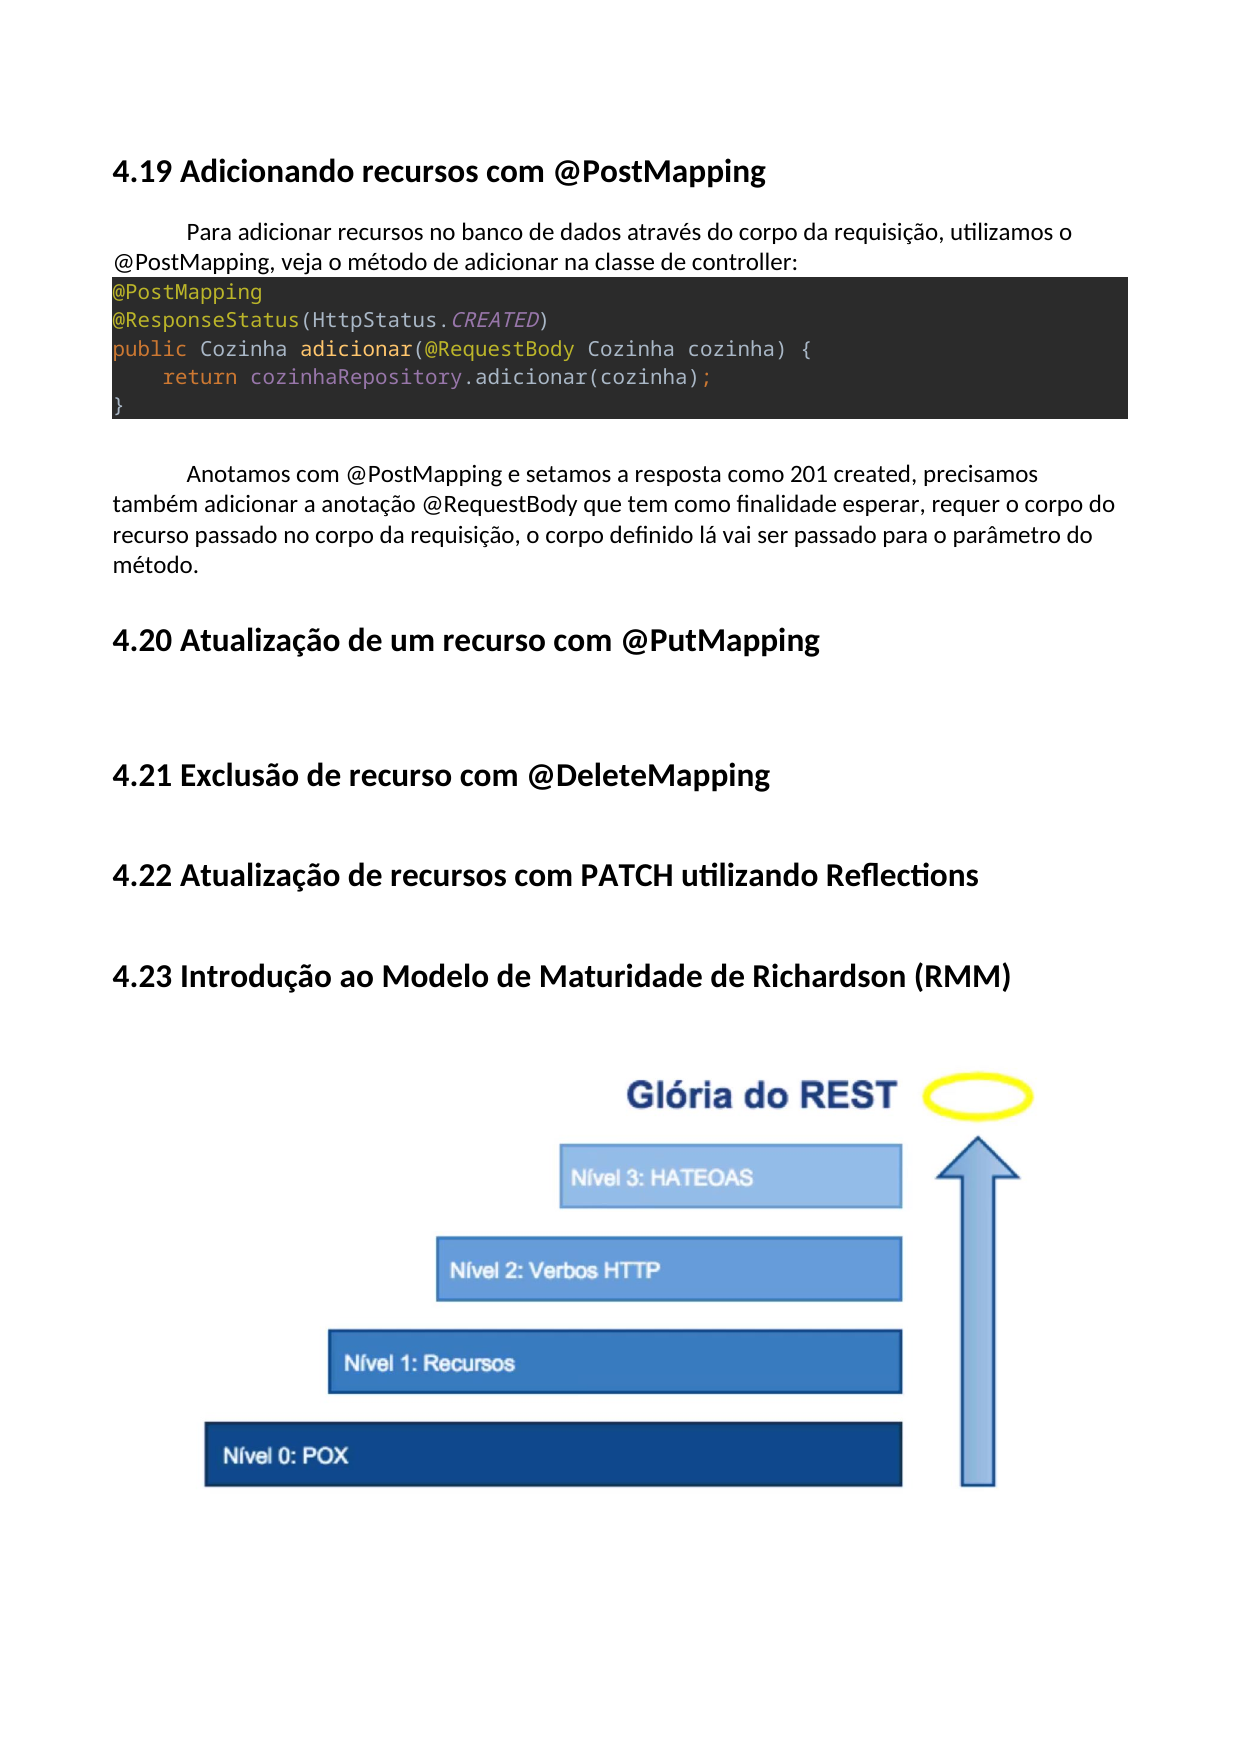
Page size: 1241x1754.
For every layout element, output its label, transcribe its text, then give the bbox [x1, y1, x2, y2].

text Anotamos com @PostMapping e setamos a resposta como 201 created, precisamos também adicionar a anotação @RequestBody que tem como finalidade esperar, requer o corpo do recurso passado no corpo da requisição, o corpo definido lá vai ser passado para o parâmetro do método. [112, 458, 1128, 580]
subtitle Adicionando recursos com @PostMapping [112, 150, 1128, 191]
subtitle Atualização de um recurso com @PutMapping [112, 619, 1128, 659]
text Para adicionar recursos no banco de dados através do corpo da requisição, utilizamos o @PostMapping, veja o método de adicionar na classe de controller: [112, 216, 1128, 277]
subtitle Exclusão de recurso com @DeleteMapping [112, 754, 1128, 794]
text @PostMapping @ResponseStatus(HttpStatus.CREATED) public Cozinha adicionar(@RequestBody Cozinha cozinha) { return cozinhaRepository.adicionar(cozinha); } [112, 277, 1128, 419]
subtitle Introdução ao Modelo de Maturidade de Richardson (RMM) [112, 955, 1128, 995]
subtitle Atualização de recursos com PATCH utilizando Reflections [112, 854, 1128, 895]
picture [186, 1020, 1055, 1505]
